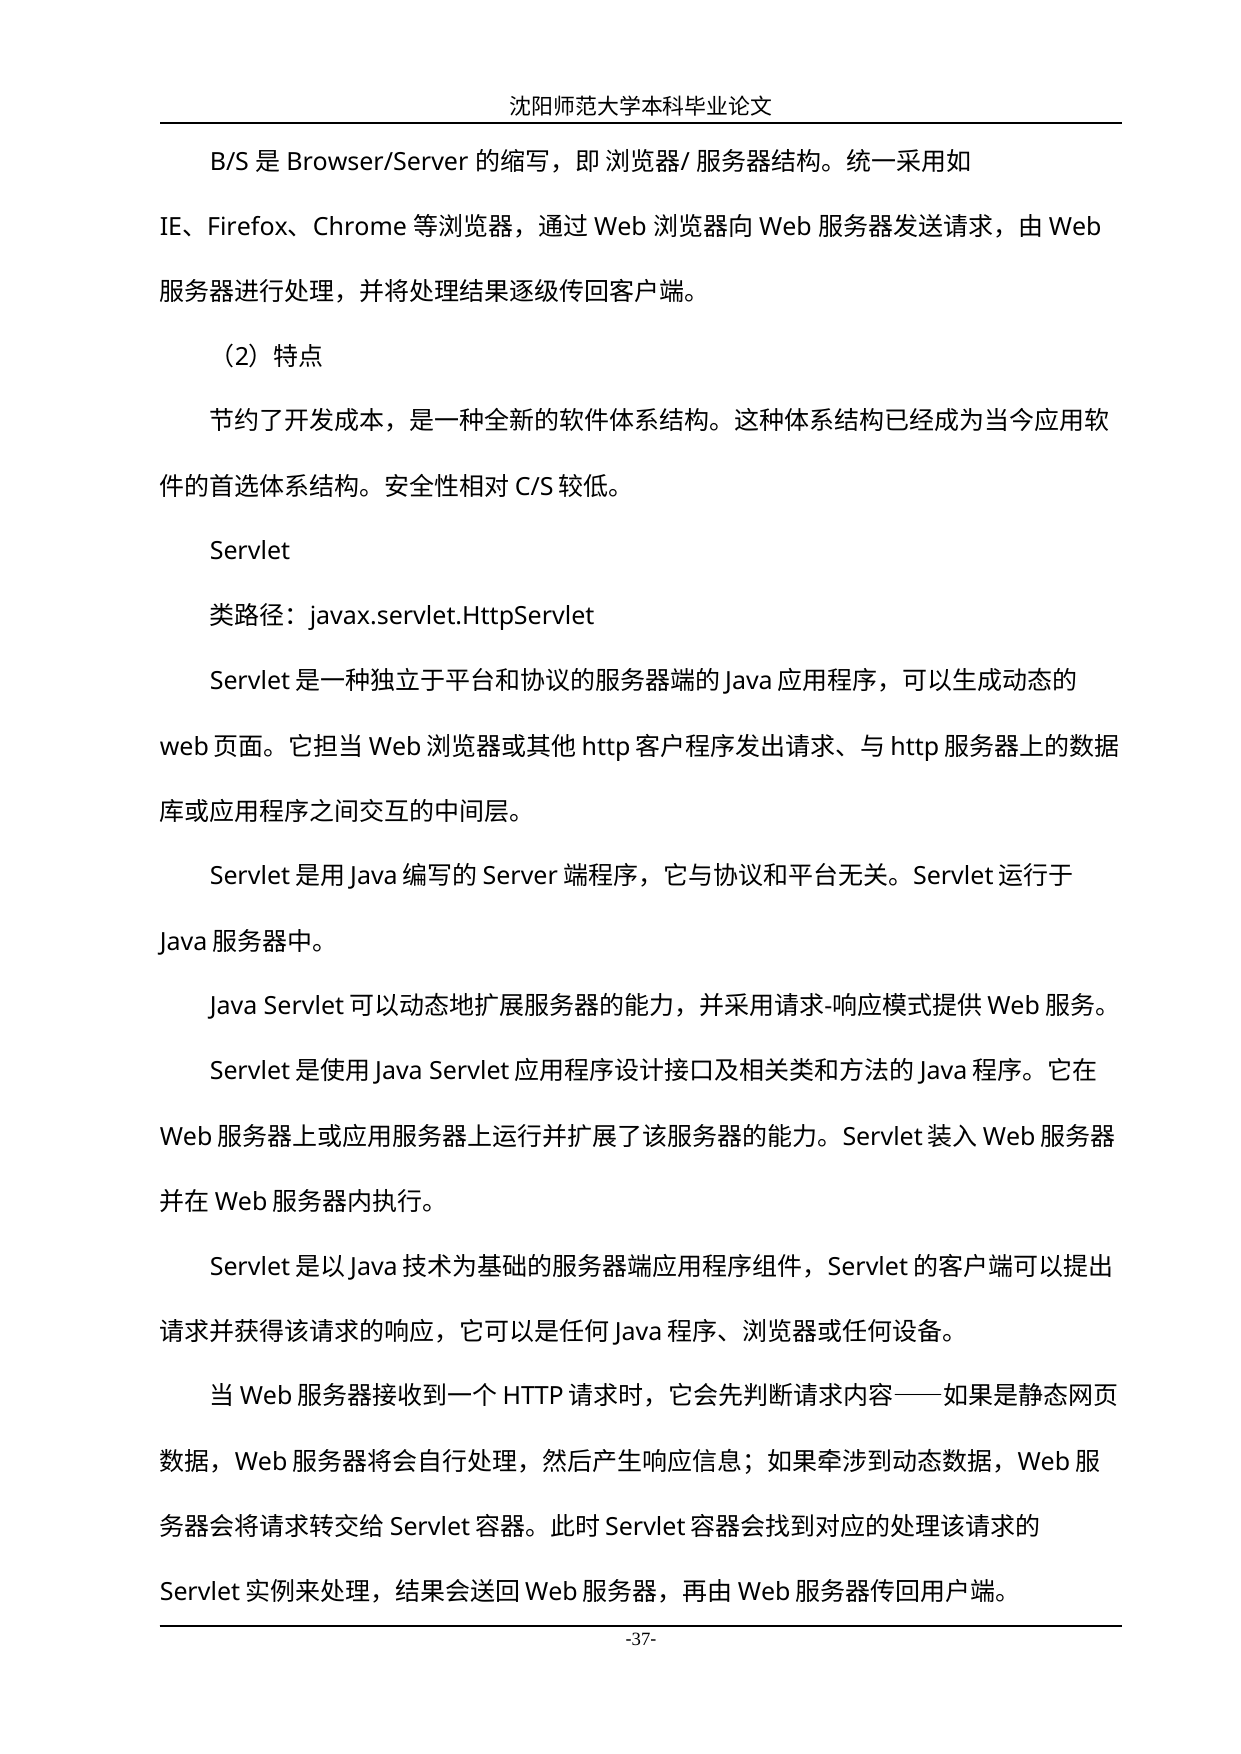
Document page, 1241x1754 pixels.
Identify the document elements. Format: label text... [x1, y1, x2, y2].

text ​Servlet是一种独立于平台和协议的服务器端的Java应用程序，可以生成动态的web页面。它担当Web浏览器或其他http客户程序发出请求、与http服务器上的数据库或应用程序之间交互的中间层。 [159, 647, 1122, 842]
text ​Servlet是用Java编写的Server端程序，它与协议和平台无关。Servlet运行于Java服务器中。 [159, 842, 1122, 972]
text Servlet [159, 517, 1122, 582]
text ​类路径：javax.servlet.HttpServlet [159, 582, 1122, 647]
text Servlet是以Java技术为基础的服务器端应用程序组件，Servlet的客户端可以提出请求并获得该请求的响应，它可以是任何Java程序、浏览器或任何设备。 [159, 1232, 1122, 1362]
text ​当Web服务器接收到一个HTTP请求时，它会先判断请求内容——如果是静态网页数据，Web服务器将会自行处理，然后产生响应信息；如果牵涉到动态数据，Web服务器会将请求转交给Servlet容器。此时Servlet容器会找到对应的处理该请求的Servlet实例来处理，结果会送回Web服务器，再由Web服务器传回用户端。 [159, 1362, 1122, 1622]
text ​Servlet是使用Java Servlet应用程序设计接口及相关类和方法的Java程序。它在Web服务器上或应用服务器上运行并扩展了该服务器的能力。Servlet装入Web服务器并在Web服务器内执行。 [159, 1037, 1122, 1232]
text （2）特点 [159, 322, 1122, 387]
text ​节约了开发成本，是一种全新的软件体系结构。这种体系结构已经成为当今应用软件的首选体系结构。安全性相对C/S较低。 [159, 387, 1122, 517]
text ​Java Servlet可以动态地扩展服务器的能力，并采用请求-响应模式提供Web服务。 [159, 972, 1122, 1037]
text B/S 是 Browser/Server 的缩写，即 浏览器/ 服务器结构。统一采用如 IE、Firefox、Chrome 等浏览器，通过 Web 浏览器向 Web 服务器发送请求，由 Web 服务器进行处理，并将处理结果逐级传回客户端。 [159, 127, 1122, 322]
